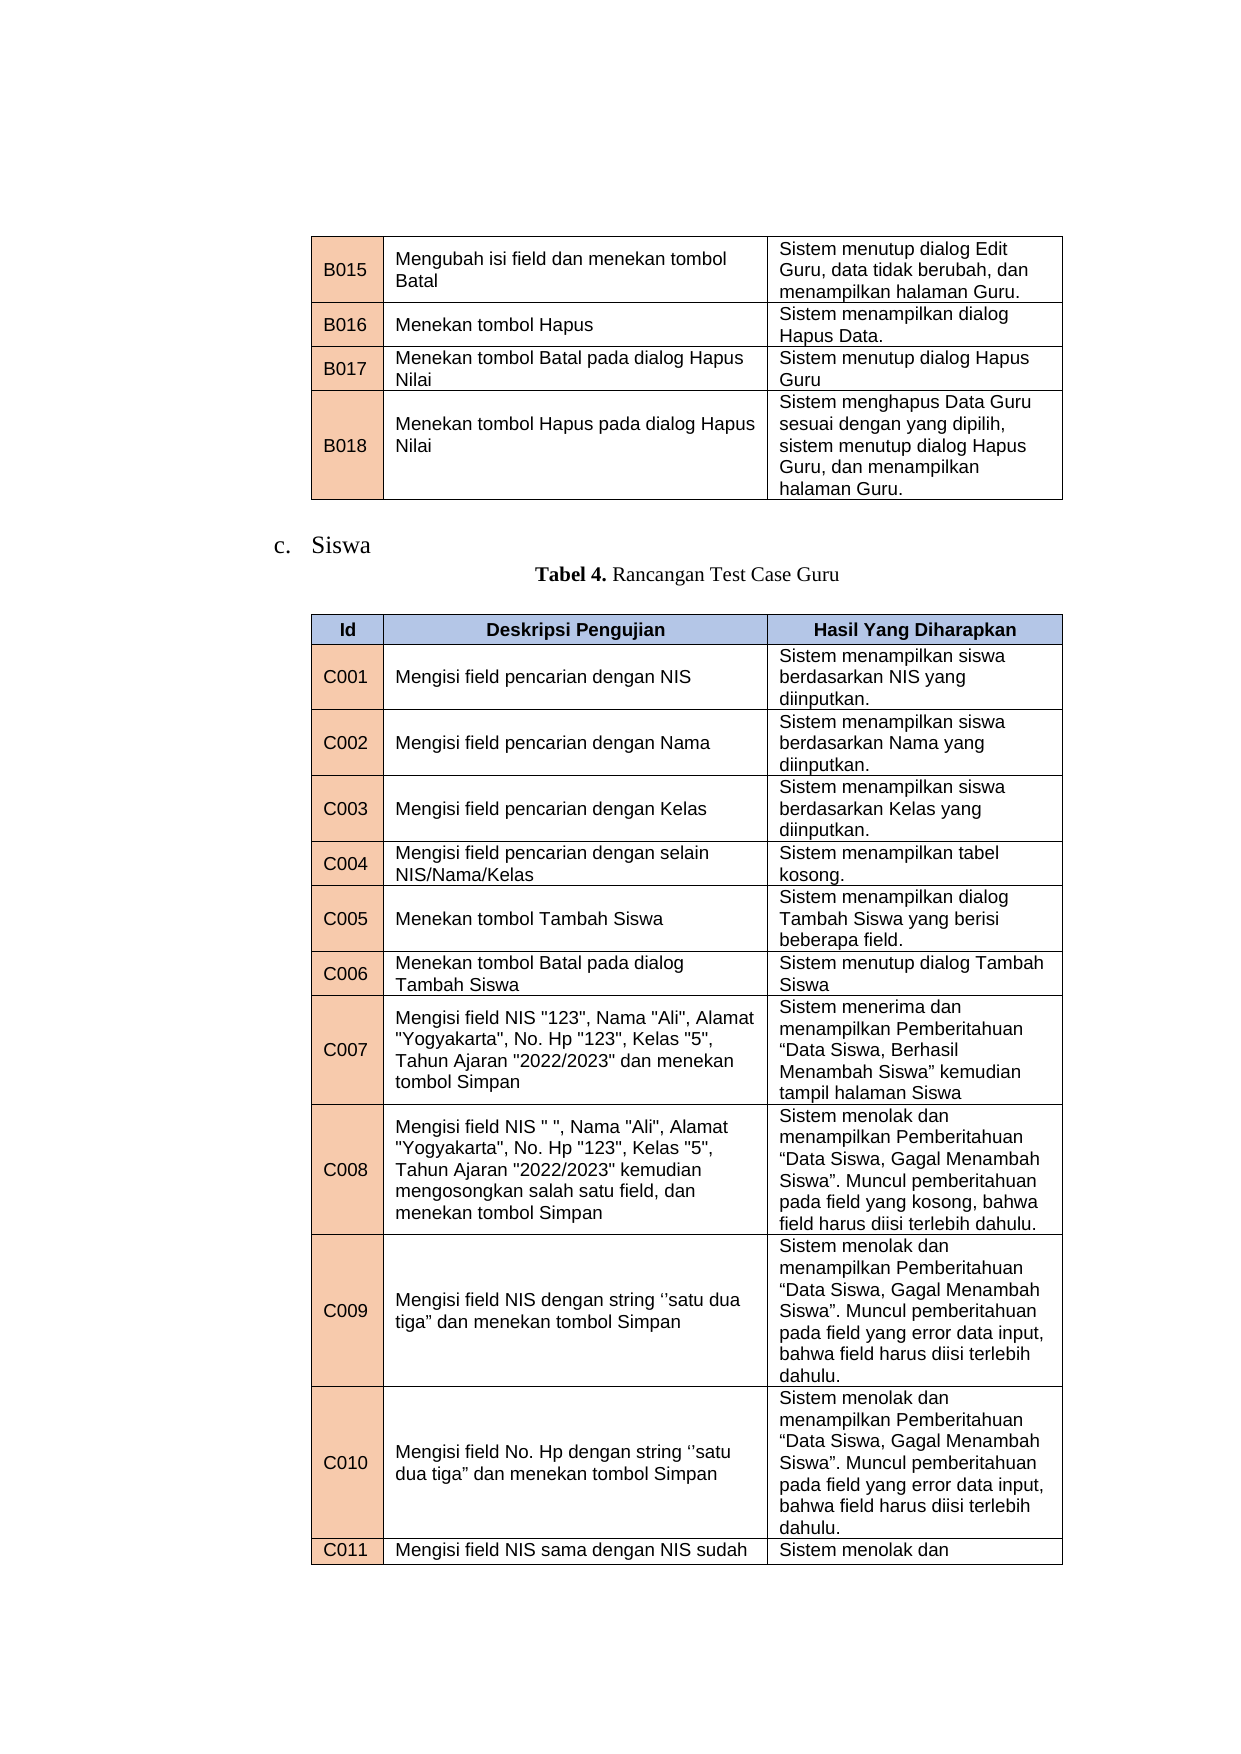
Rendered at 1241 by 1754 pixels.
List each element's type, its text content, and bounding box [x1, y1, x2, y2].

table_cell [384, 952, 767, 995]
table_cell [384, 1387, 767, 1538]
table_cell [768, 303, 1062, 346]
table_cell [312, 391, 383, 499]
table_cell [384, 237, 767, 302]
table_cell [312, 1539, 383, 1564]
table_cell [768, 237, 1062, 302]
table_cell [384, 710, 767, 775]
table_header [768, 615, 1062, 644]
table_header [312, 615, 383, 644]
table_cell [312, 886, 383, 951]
list Siswa [274, 530, 1063, 559]
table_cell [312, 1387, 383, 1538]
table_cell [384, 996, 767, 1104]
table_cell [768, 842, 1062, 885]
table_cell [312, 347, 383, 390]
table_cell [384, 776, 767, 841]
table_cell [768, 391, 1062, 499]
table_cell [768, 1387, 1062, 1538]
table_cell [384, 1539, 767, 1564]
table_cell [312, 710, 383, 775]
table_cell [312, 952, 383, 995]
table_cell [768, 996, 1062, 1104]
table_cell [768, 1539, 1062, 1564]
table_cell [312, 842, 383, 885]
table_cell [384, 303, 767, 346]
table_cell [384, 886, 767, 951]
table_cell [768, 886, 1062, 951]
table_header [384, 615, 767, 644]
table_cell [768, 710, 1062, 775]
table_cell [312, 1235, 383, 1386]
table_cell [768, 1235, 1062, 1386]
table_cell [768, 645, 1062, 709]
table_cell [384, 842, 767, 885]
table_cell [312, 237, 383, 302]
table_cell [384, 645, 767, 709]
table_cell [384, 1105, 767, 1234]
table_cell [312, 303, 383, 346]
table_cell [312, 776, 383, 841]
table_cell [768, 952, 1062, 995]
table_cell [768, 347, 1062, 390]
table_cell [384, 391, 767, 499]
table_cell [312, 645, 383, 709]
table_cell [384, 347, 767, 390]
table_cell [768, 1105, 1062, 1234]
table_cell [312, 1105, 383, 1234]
list Tabel 4. Rancangan Test Case Guru [311, 561, 1063, 586]
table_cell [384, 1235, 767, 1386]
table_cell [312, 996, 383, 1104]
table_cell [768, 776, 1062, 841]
